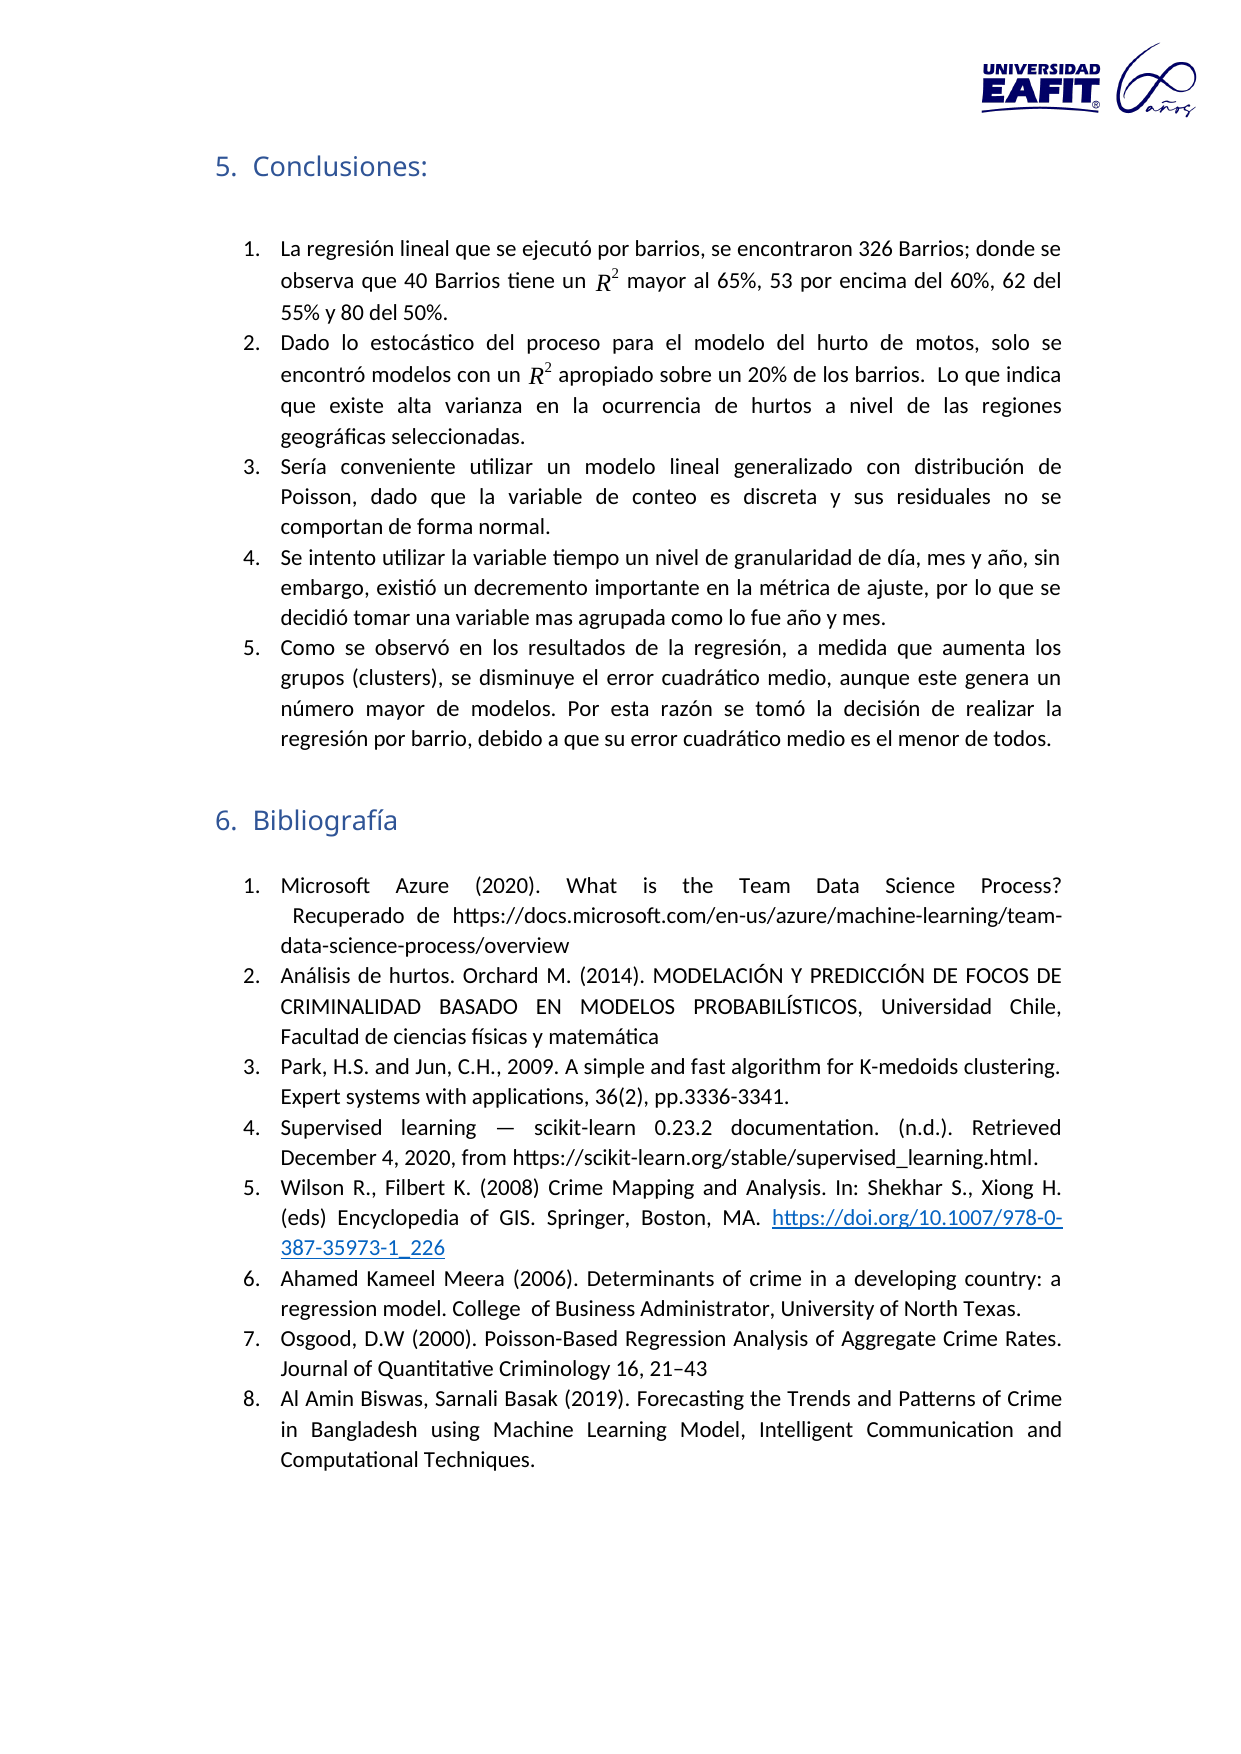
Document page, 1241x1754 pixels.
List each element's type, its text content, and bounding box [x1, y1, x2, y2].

list Park, H.S. and Jun, C.H., 2009. A simple and fast algorithm for K-medoids clustering. Expert systems with applications, 36(2), pp.3336-3341. [243, 1052, 1063, 1110]
list La regresión lineal que se ejecutó por barrios, se encontraron 326 Barrios; donde se observa que 40 Barrios tiene un mayor al 65%, 53 por encima del 60%, 62 del 55% y 80 del 50%. [243, 234, 1063, 326]
list Al Amin Biswas, Sarnali Basak (2019). Forecasting the Trends and Patterns of Crime in Bangladesh using Machine Learning Model, Intelligent Communication and Computational Techniques. [243, 1384, 1063, 1473]
picture [980, 42, 1198, 131]
list Sería conveniente utilizar un modelo lineal generalizado con distribución de Poisson, dado que la variable de conteo es discreta y sus residuales no se comportan de forma normal. [243, 452, 1063, 540]
subtitle Conclusiones: [215, 148, 1063, 184]
list Wilson R., Filbert K. (2008) Crime Mapping and Analysis. In: Shekhar S., Xiong H. (eds) Encyclopedia of GIS. Springer, Boston, MA. https://doi.org/10.1007/978-0-387-35973-1_226 [243, 1173, 1063, 1261]
list Análisis de hurtos. Orchard M. (2014). MODELACIÓN Y PREDICCIÓN DE FOCOS DE CRIMINALIDAD BASADO EN MODELOS PROBABILÍSTICOS, Universidad Chile, Facultad de ciencias físicas y matemática [243, 962, 1063, 1050]
list Supervised learning — scikit-learn 0.23.2 documentation. (n.d.). Retrieved December 4, 2020, from https://scikit-learn.org/stable/supervised_learning.html. [243, 1113, 1063, 1171]
list Microsoft Azure (2020). What is the Team Data Science Process? Recuperado de https://docs.microsoft.com/en-us/azure/machine-learning/team-data-science-process/overview [243, 871, 1063, 959]
list Osgood, D.W (2000). Poisson-Based Regression Analysis of Aggregate Crime Rates. Journal of Quantitative Criminology 16, 21–43 [243, 1324, 1063, 1382]
subtitle Bibliografía [215, 801, 1063, 838]
list Dado lo estocástico del proceso para el modelo del hurto de motos, solo se encontró modelos con un apropiado sobre un 20% de los barrios. Lo que indica que existe alta varianza en la ocurrencia de hurtos a nivel de las regiones geográficas seleccionadas. [243, 328, 1063, 450]
list Ahamed Kameel Meera (2006). Determinants of crime in a developing country: a regression model. College of Business Administrator, University of North Texas. [243, 1264, 1063, 1322]
list Se intento utilizar la variable tiempo un nivel de granularidad de día, mes y año, sin embargo, existió un decremento importante en la métrica de ajuste, por lo que se decidió tomar una variable mas agrupada como lo fue año y mes. [243, 543, 1063, 631]
list Como se observó en los resultados de la regresión, a medida que aumenta los grupos (clusters), se disminuye el error cuadrático medio, aunque este genera un número mayor de modelos. Por esta razón se tomó la decisión de realizar la regresión por barrio, debido a que su error cuadrático medio es el menor de todos. [243, 633, 1063, 752]
